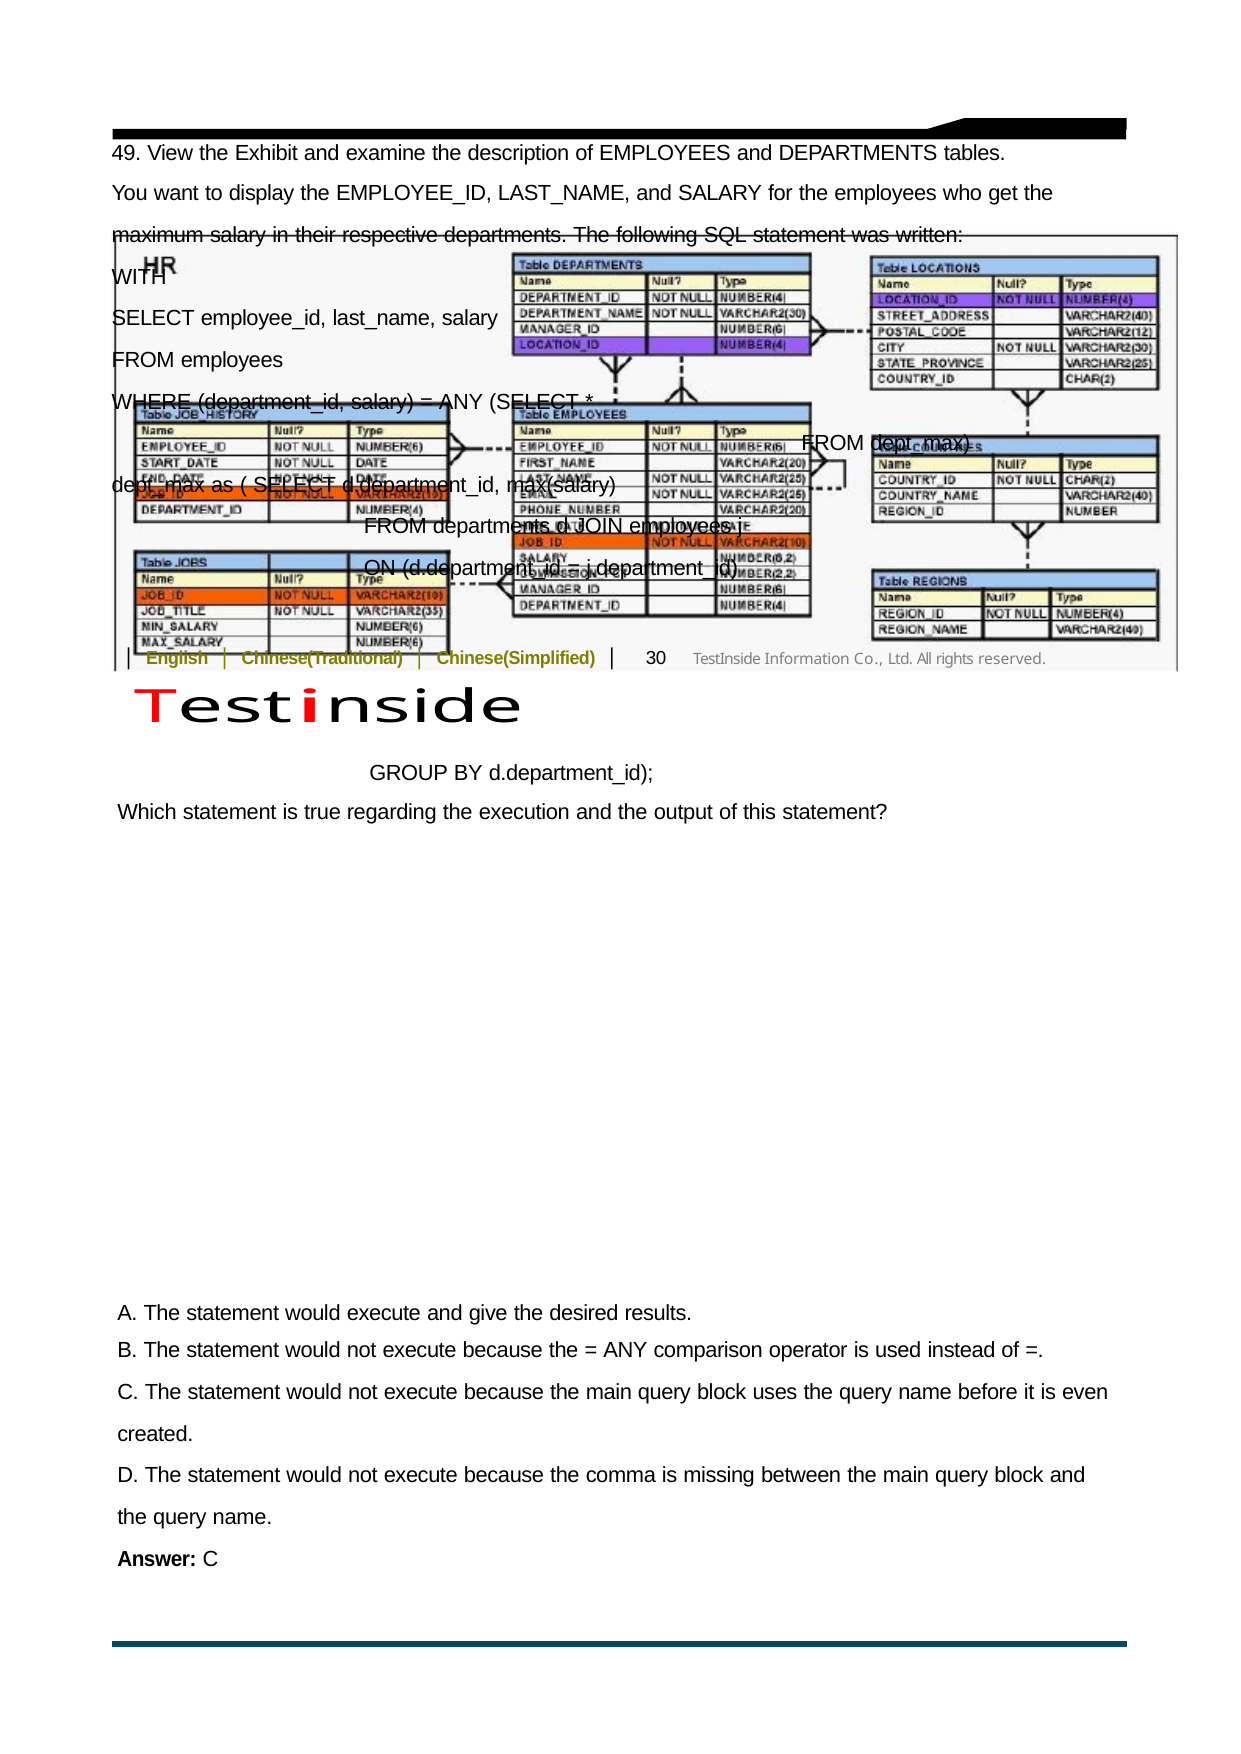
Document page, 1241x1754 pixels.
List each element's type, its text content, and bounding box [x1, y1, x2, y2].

picture [110, 229, 1178, 673]
text the query name. [117, 1491, 1172, 1532]
text Test inside [117, 689, 1172, 731]
text D. The statement would not execute because the comma is missing between the main query block and [117, 1449, 1172, 1491]
text FROM dept_max) [111, 417, 1172, 459]
text C. The statement would not execute because the main query block uses the query name before it is even [117, 1366, 1172, 1407]
text 49. View the Exhibit and examine the description of EMPLOYEES and DEPARTMENTS tables. [111, 134, 1172, 168]
text maximum salary in their respective departments. The following SQL statement was written: [111, 209, 1172, 251]
text WHERE (department_id, salary) = ANY (SELECT * [111, 376, 1172, 417]
text FROM employees [111, 334, 1172, 376]
text Answer: C [117, 1532, 1172, 1574]
text WITH [111, 251, 1172, 292]
text SELECT employee_id, last_name, salary [111, 292, 1172, 334]
text A. The statement would execute and give the desired results. [117, 1304, 1172, 1324]
text Which statement is true regarding the execution and the output of this statement? [117, 786, 1172, 828]
text B. The statement would not execute because the = ANY comparison operator is used instead of =. [117, 1324, 1172, 1366]
text GROUP BY d.department_id); [117, 756, 1172, 786]
text You want to display the EMPLOYEE_ID, LAST_NAME, and SALARY for the employees who get the [111, 168, 1172, 209]
text created. [117, 1407, 1172, 1449]
text ON (d.department_id = j.department_id) [111, 542, 1172, 584]
text dept_max as ( SELECT d.department_id, max(salary) [111, 459, 1172, 501]
text FROM departments d JOIN employees j [111, 501, 1172, 542]
text | English | Chinese(Traditional) | Chinese(Simplified) | ­ 30 ­ TestInside Information Co., Ltd. All rights reserved. [111, 634, 1172, 672]
